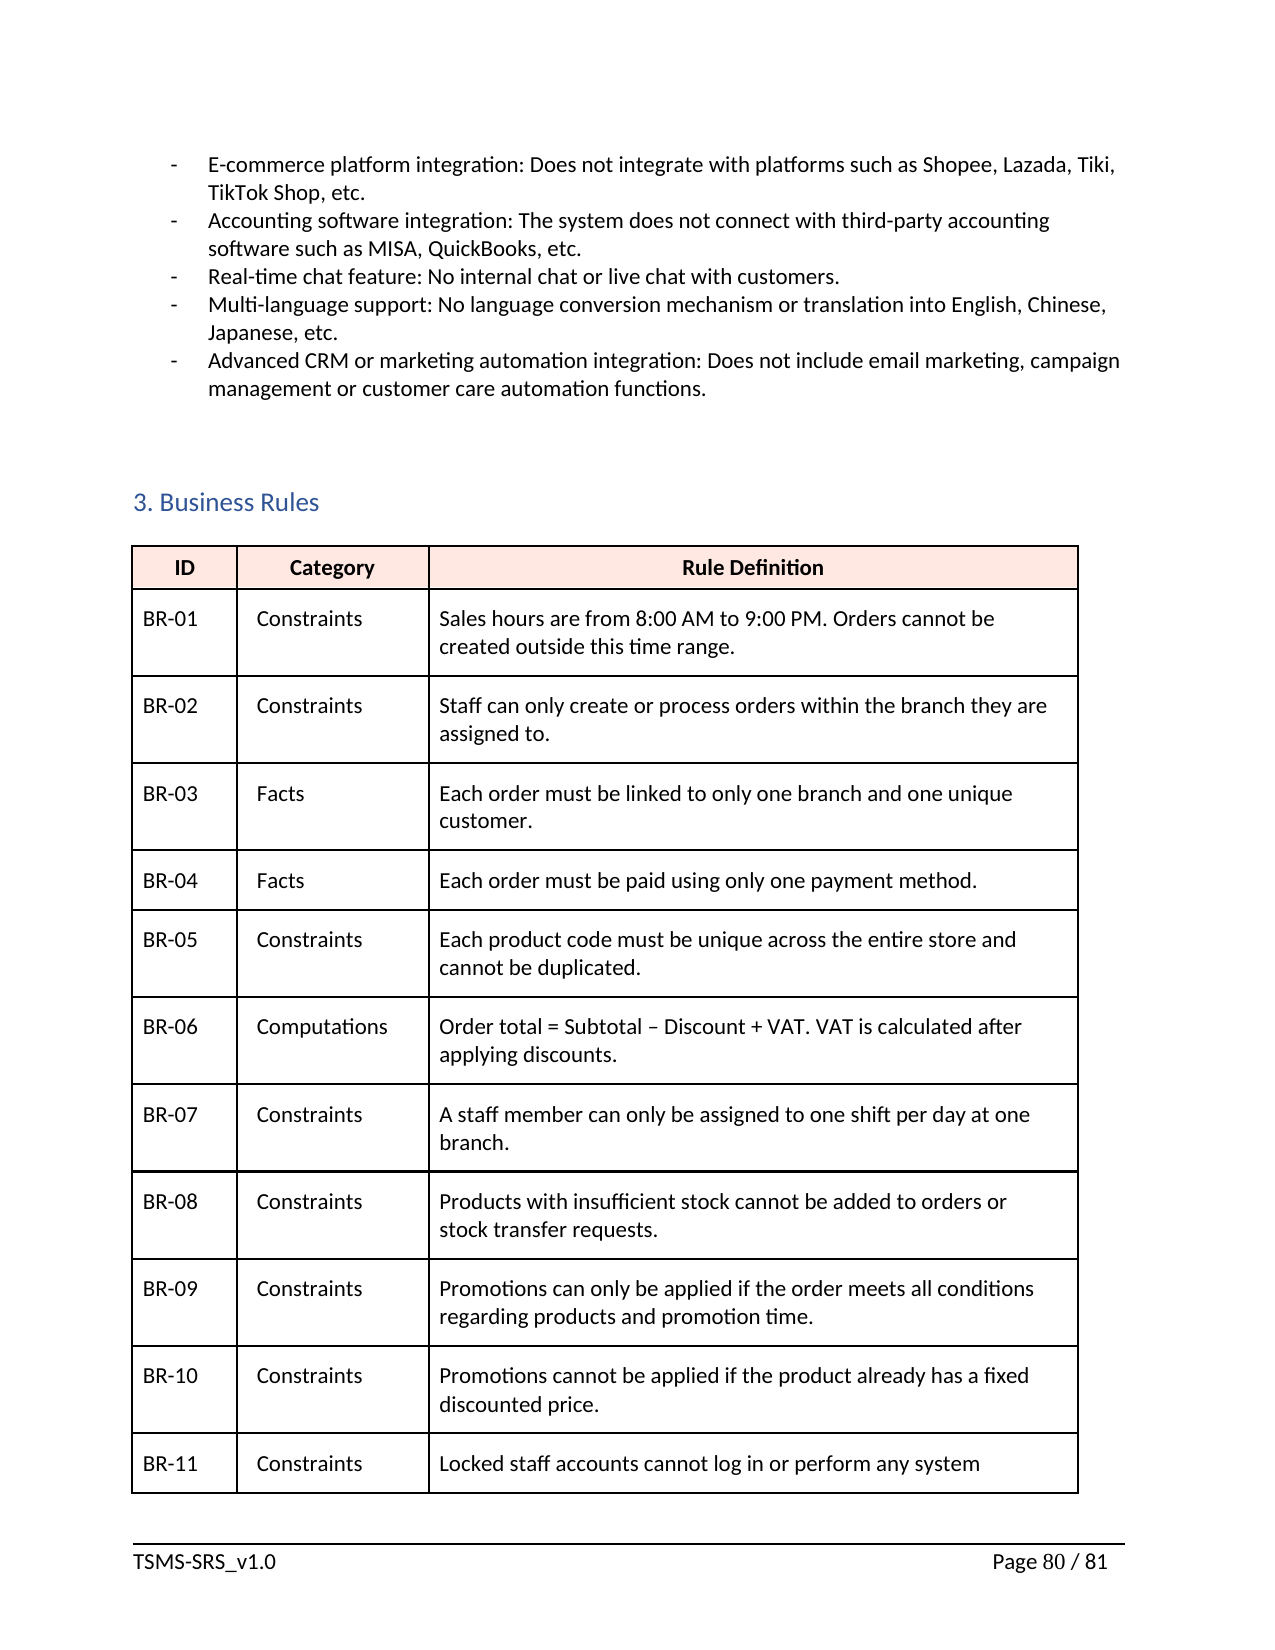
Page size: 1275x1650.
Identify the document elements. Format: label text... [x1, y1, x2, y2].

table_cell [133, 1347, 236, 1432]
list E-commerce platform integration: Does not integrate with platforms such as Shopee, Lazada, Tiki, TikTok Shop, etc. [170, 150, 1125, 206]
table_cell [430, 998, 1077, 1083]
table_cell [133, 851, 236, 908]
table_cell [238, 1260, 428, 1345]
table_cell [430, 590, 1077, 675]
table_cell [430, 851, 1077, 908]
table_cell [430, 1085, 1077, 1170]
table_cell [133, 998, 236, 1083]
subtitle 3. Business Rules [133, 485, 1125, 518]
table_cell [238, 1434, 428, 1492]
list Accounting software integration: The system does not connect with third-party accounting software such as MISA, QuickBooks, etc. [170, 206, 1125, 262]
list Advanced CRM or marketing automation integration: Does not include email marketing, campaign management or customer care automation functions. [170, 346, 1125, 428]
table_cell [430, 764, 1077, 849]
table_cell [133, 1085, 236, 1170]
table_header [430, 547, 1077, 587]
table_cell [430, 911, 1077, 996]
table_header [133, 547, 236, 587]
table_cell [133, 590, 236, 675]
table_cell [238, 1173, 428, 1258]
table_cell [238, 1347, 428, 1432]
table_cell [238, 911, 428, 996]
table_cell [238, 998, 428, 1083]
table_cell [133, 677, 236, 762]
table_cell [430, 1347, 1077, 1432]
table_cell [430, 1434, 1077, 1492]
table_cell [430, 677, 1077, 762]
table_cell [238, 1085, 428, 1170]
list Real-time chat feature: No internal chat or live chat with customers. [170, 262, 1125, 290]
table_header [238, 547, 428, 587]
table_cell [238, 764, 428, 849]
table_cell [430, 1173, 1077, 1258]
list Multi-language support: No language conversion mechanism or translation into English, Chinese, Japanese, etc. [170, 290, 1125, 346]
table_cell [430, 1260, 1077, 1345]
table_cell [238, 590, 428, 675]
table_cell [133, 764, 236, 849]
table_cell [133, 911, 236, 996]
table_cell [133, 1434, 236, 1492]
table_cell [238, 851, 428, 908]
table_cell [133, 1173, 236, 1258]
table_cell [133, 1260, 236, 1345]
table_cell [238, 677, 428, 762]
